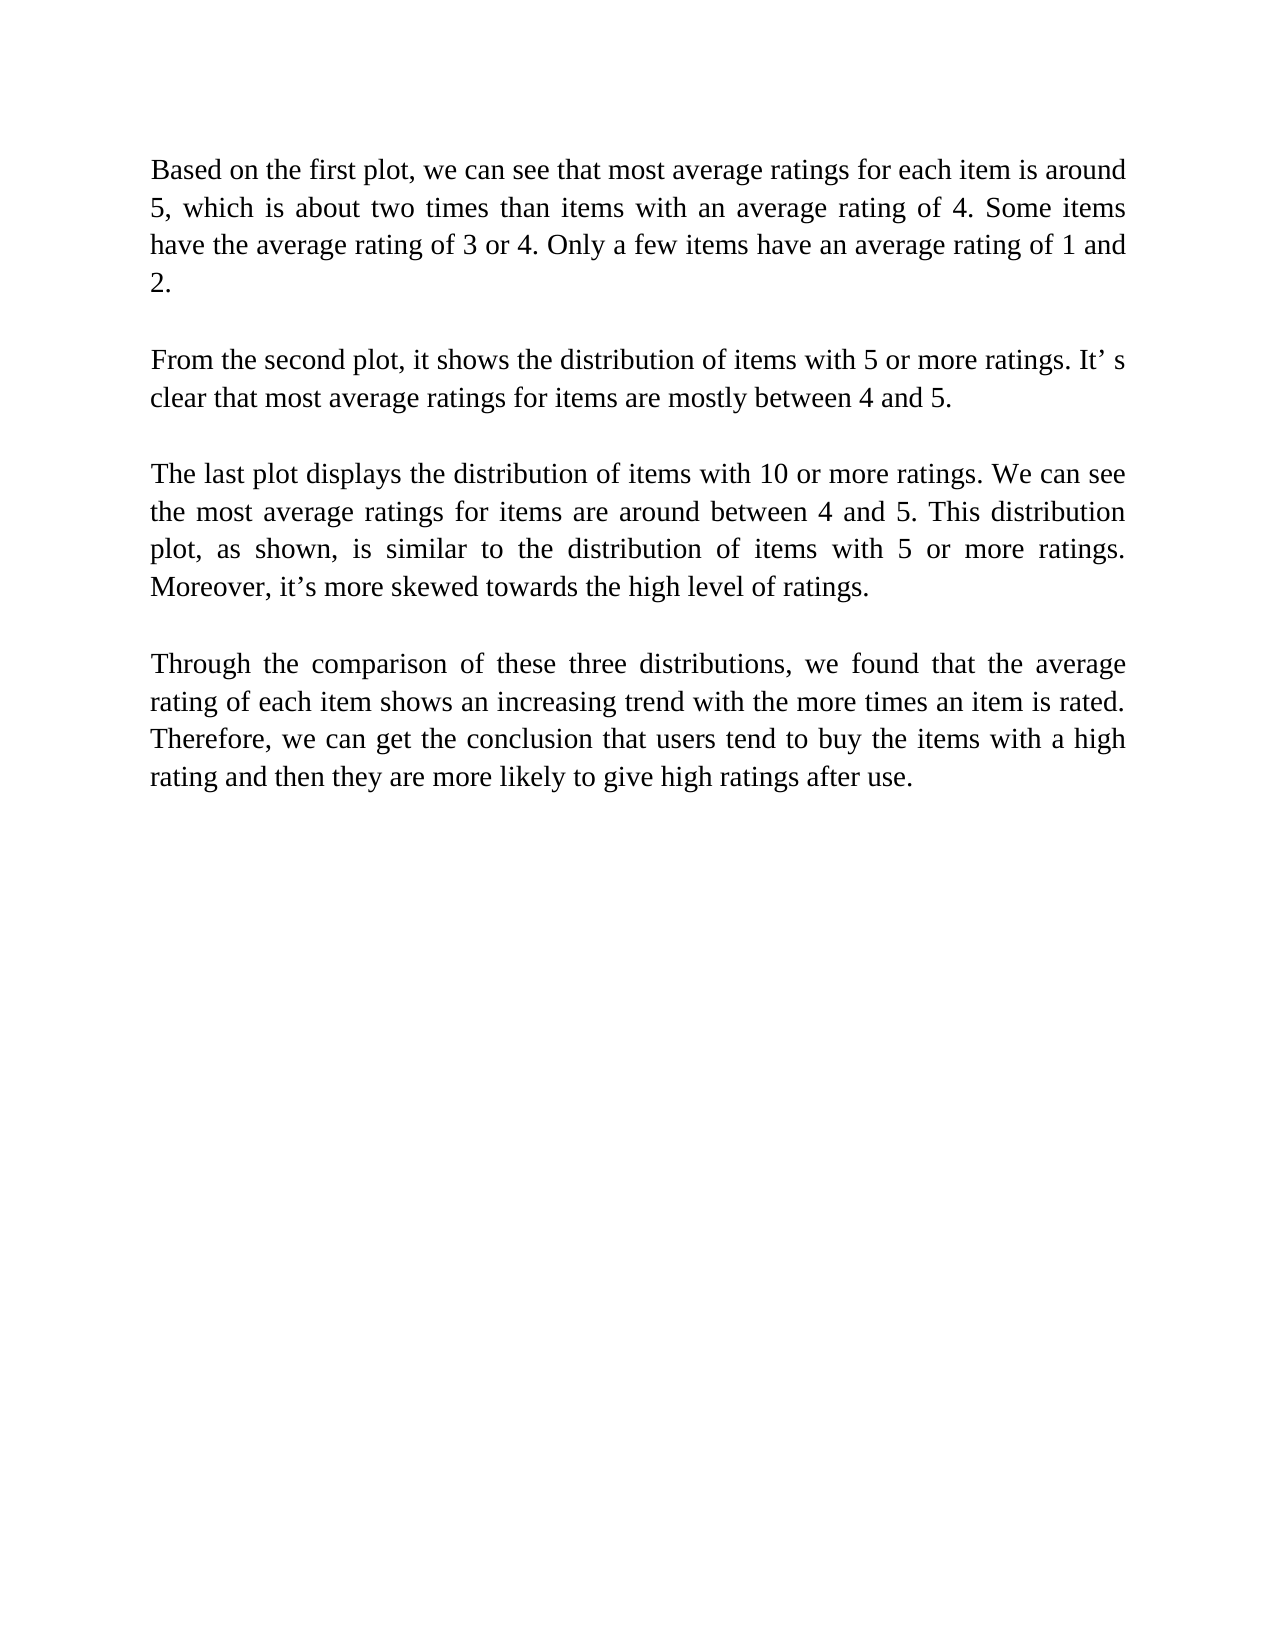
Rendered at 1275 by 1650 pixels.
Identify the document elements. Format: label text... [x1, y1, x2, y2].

text Based on the first plot, we can see that most average ratings for each item is around 5, which is about two times than items with an average rating of 4. Some items have the average rating of 3 or 4. Only a few items have an average rating of 1 and 2. [150, 152, 1127, 298]
text The last plot displays the distribution of items with 10 or more ratings. We can see the most average ratings for items are around between 4 and 5. This distribution plot, as shown, is similar to the distribution of items with 5 or more ratings. Moreover, it’s more skewed towards the high level of ratings. [150, 457, 1127, 603]
text Through the comparison of these three distributions, we found that the average rating of each item shows an increasing trend with the more times an item is rated. Therefore, we can get the conclusion that users tend to buy the items with a high rating and then they are more likely to give high ratings after use. [150, 646, 1127, 792]
text From the second plot, it shows the distribution of items with 5 or more ratings. It’ s clear that most average ratings for items are mostly between 4 and 5. [150, 342, 1127, 413]
